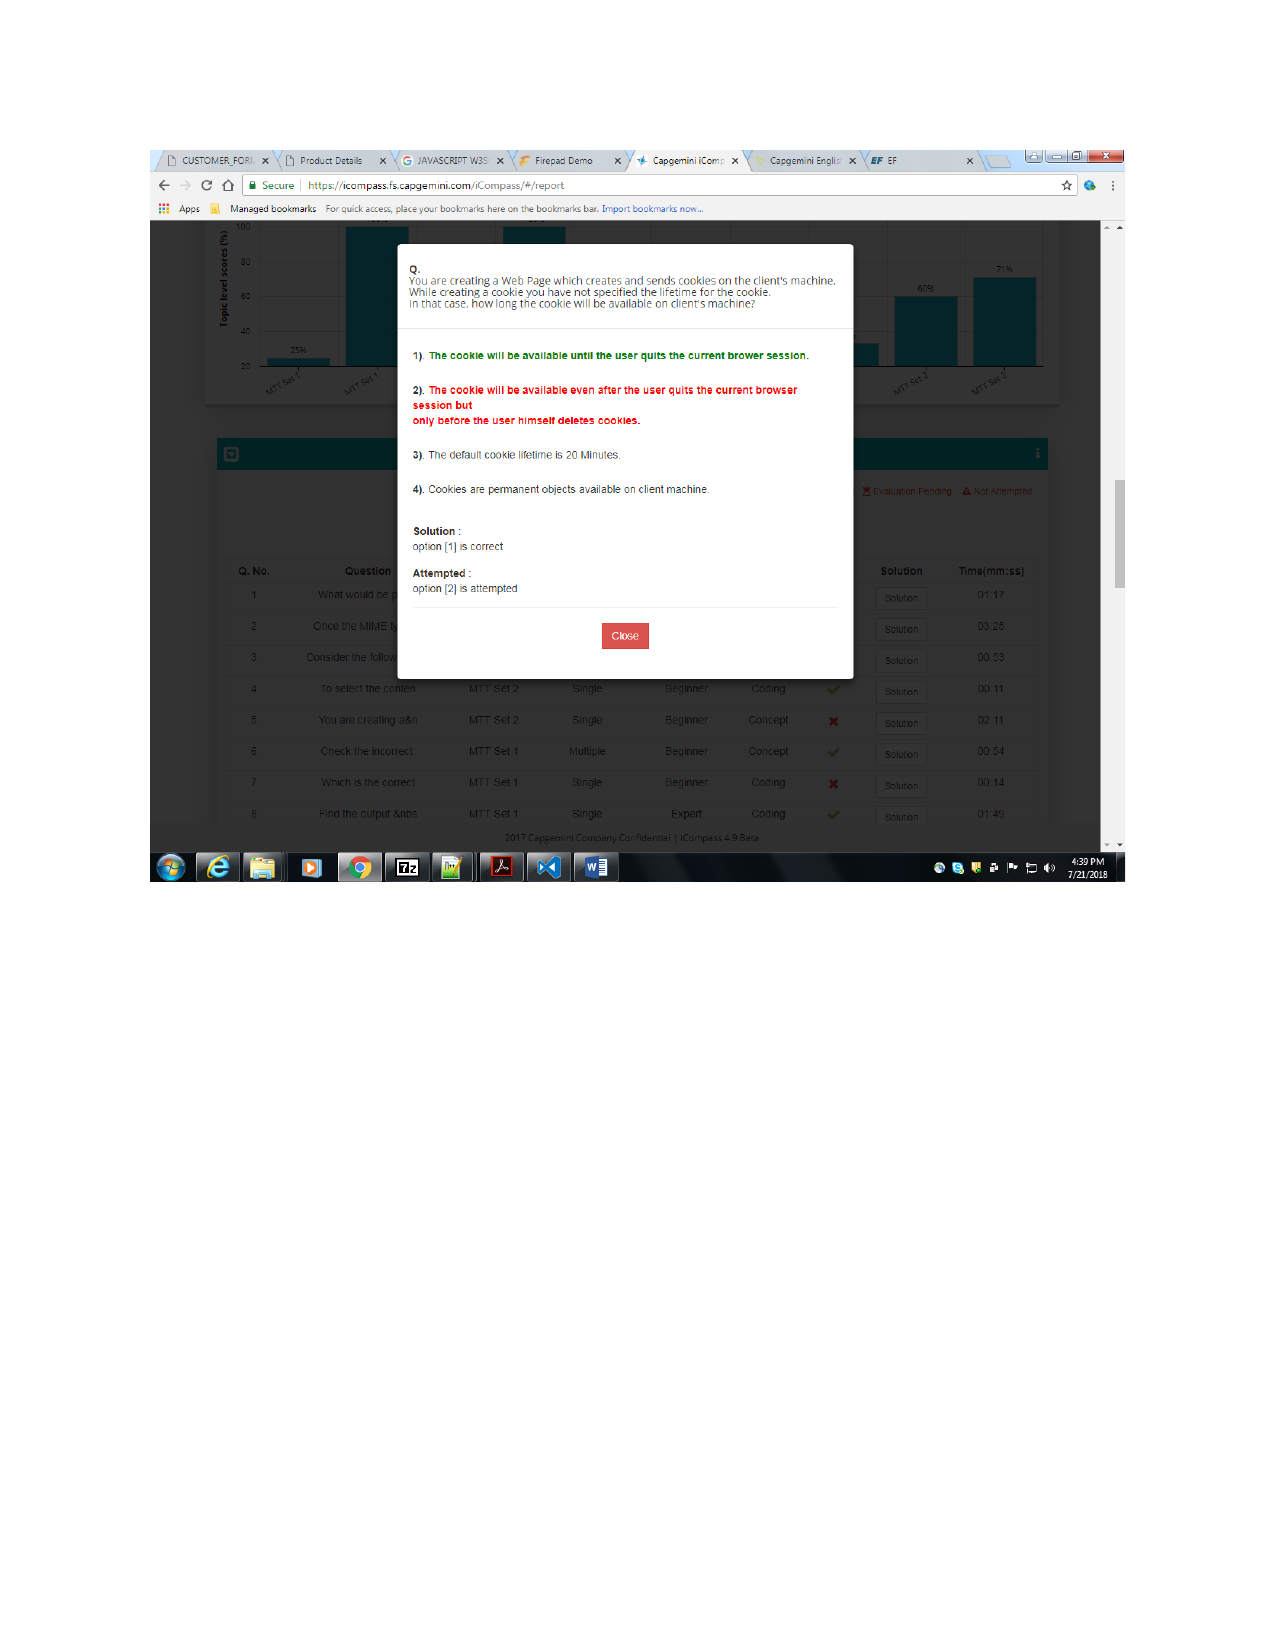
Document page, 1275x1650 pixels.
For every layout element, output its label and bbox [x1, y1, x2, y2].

picture [150, 150, 1125, 882]
